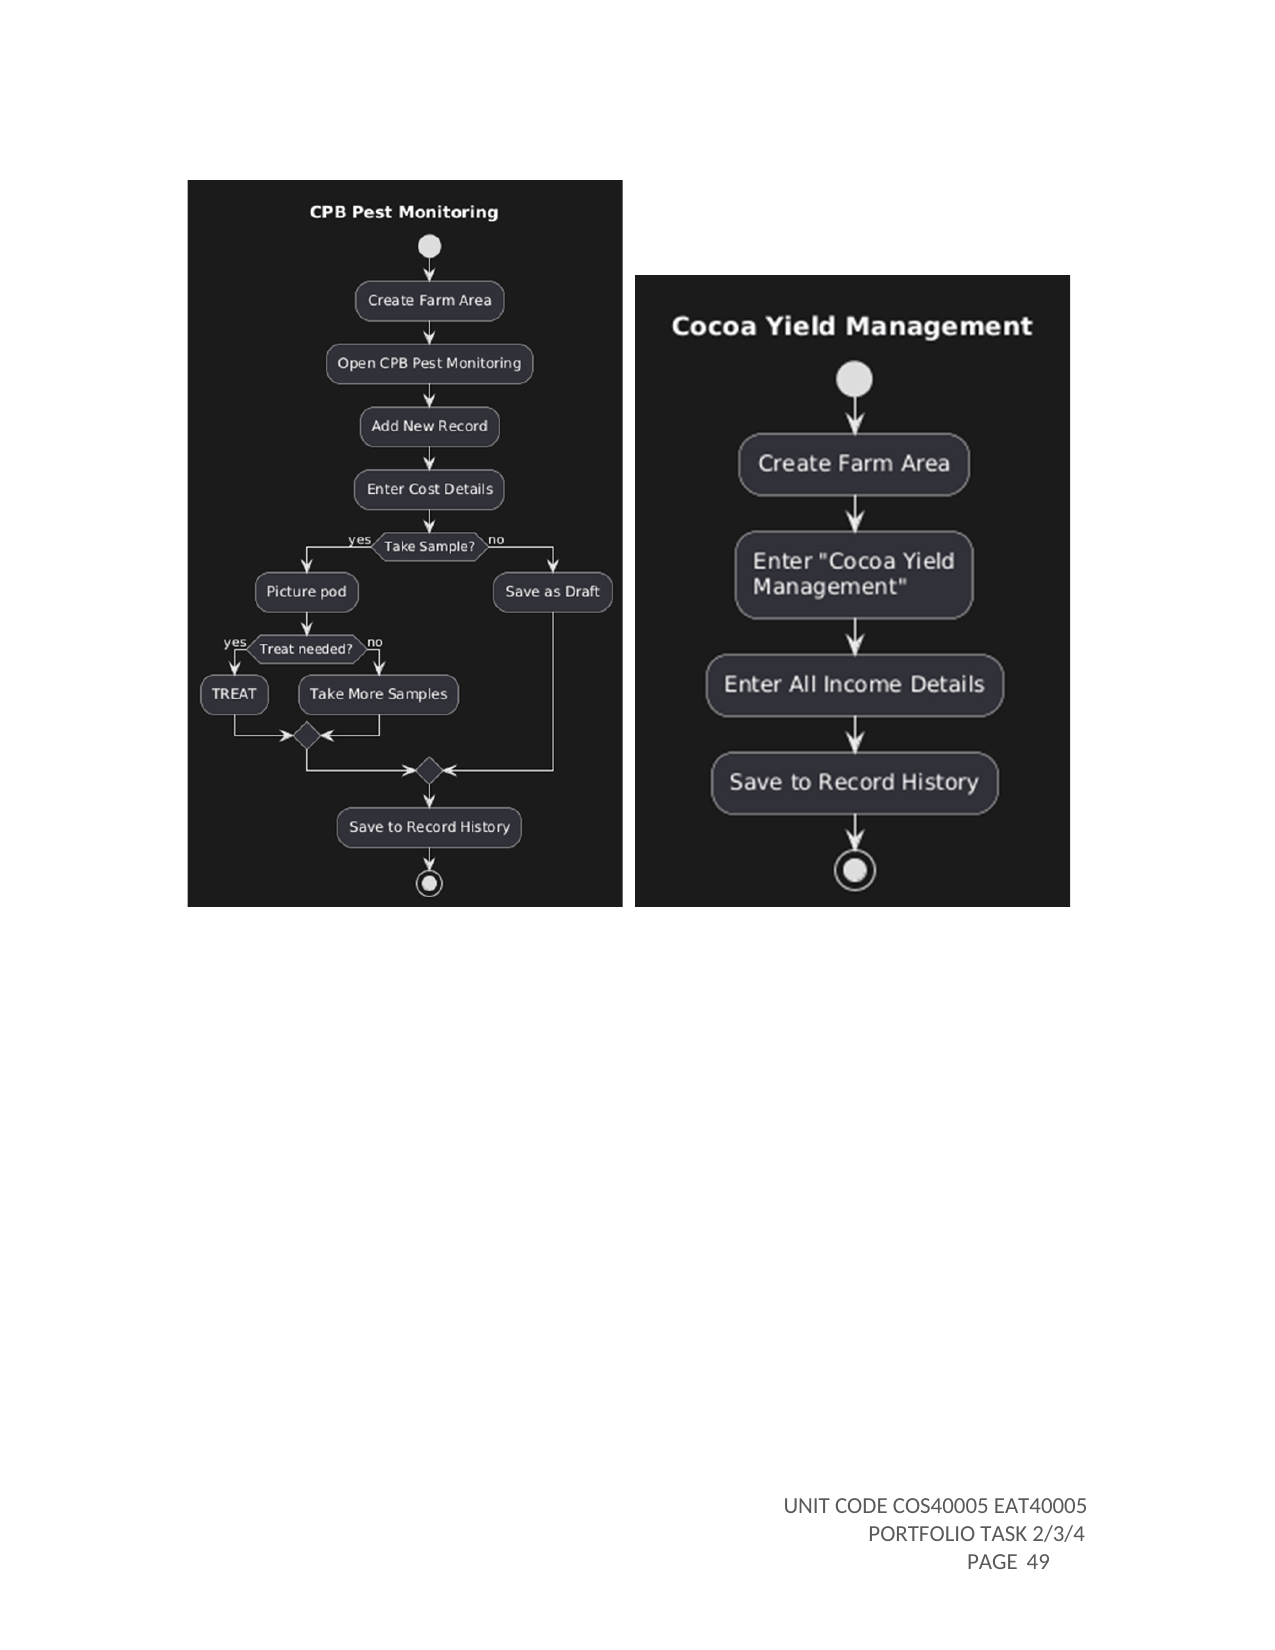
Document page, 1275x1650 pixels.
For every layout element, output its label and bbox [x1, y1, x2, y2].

picture [187, 180, 623, 907]
picture [635, 275, 1071, 907]
